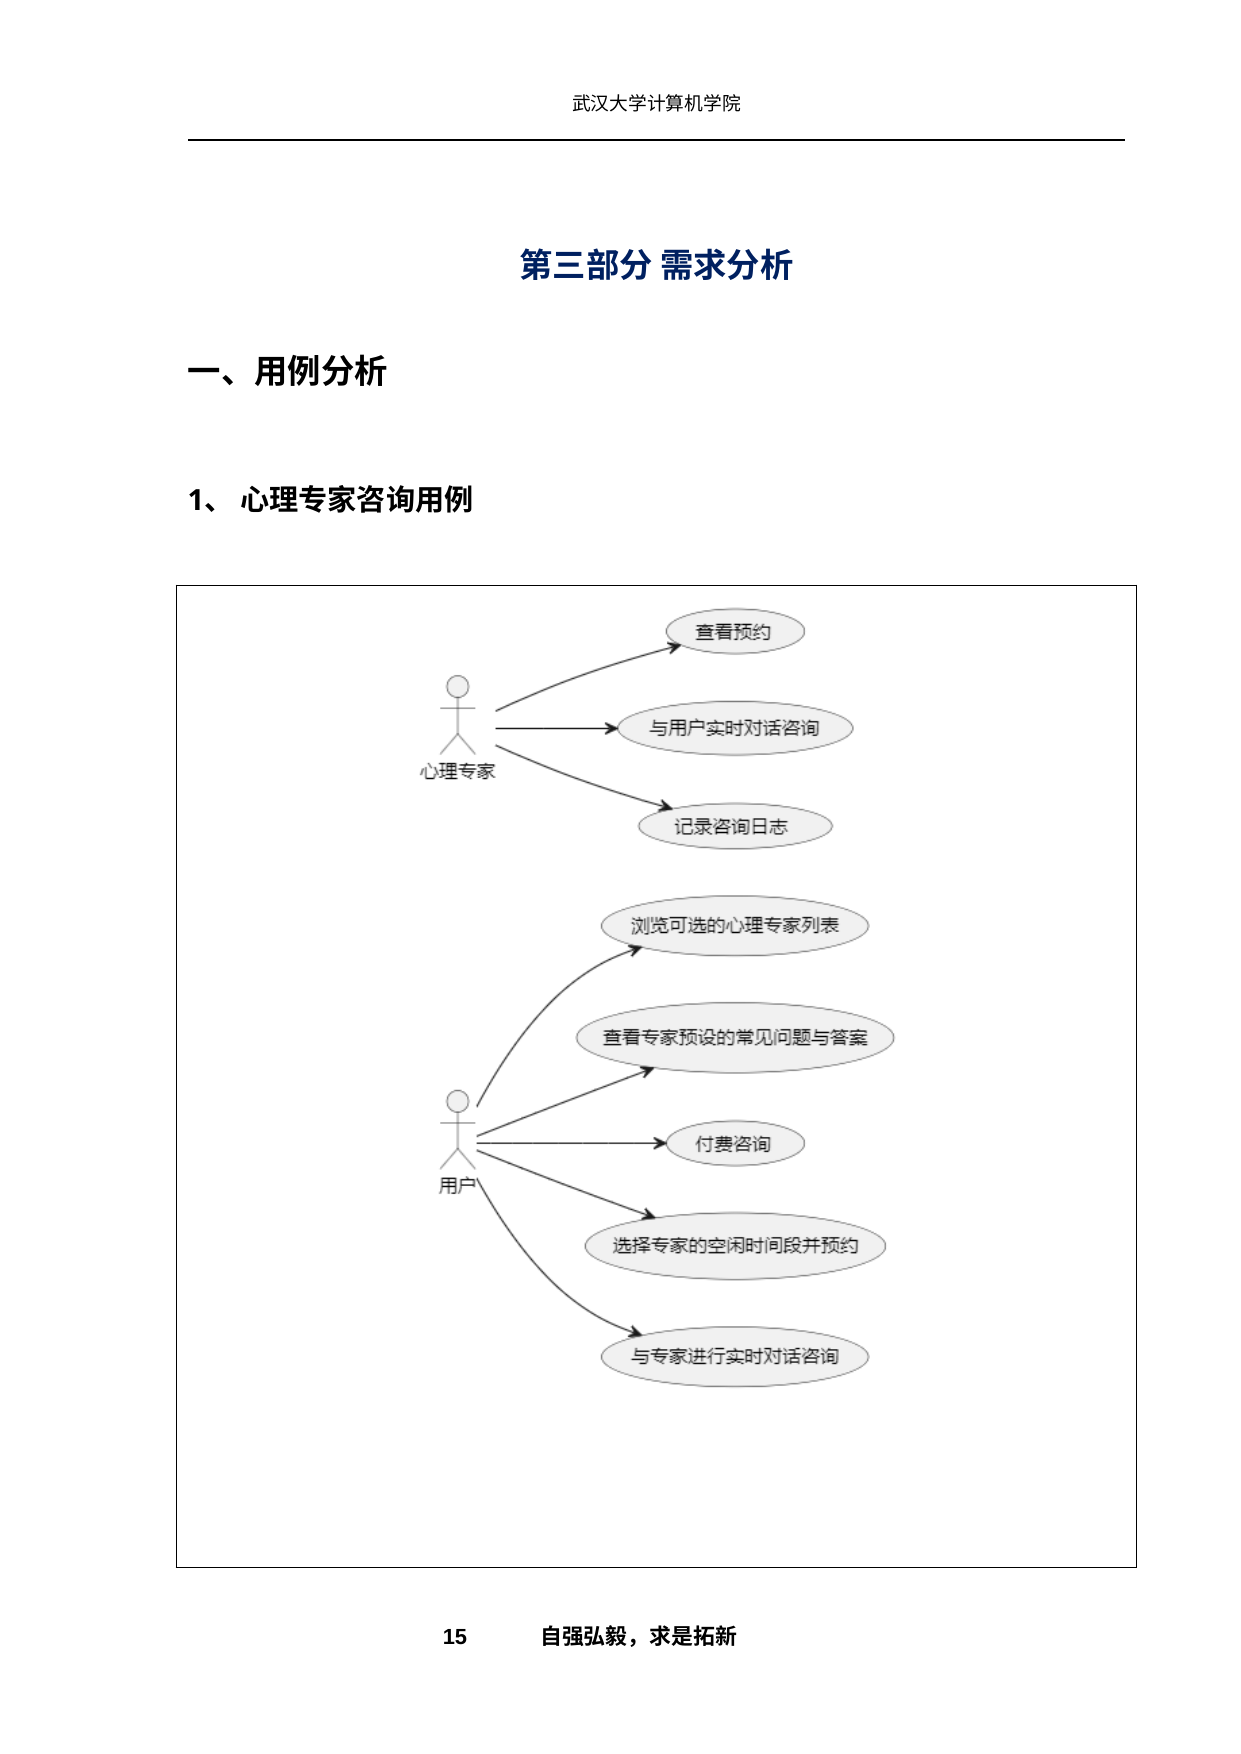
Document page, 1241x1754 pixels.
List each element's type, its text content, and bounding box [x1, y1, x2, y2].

subtitle 1、 心理专家咨询用例 [187, 466, 1125, 531]
table_header [177, 586, 1136, 1567]
picture [412, 601, 901, 1394]
subtitle 一、用例分析 [187, 337, 1125, 402]
subtitle 第三部分 需求分析 [187, 230, 1125, 295]
